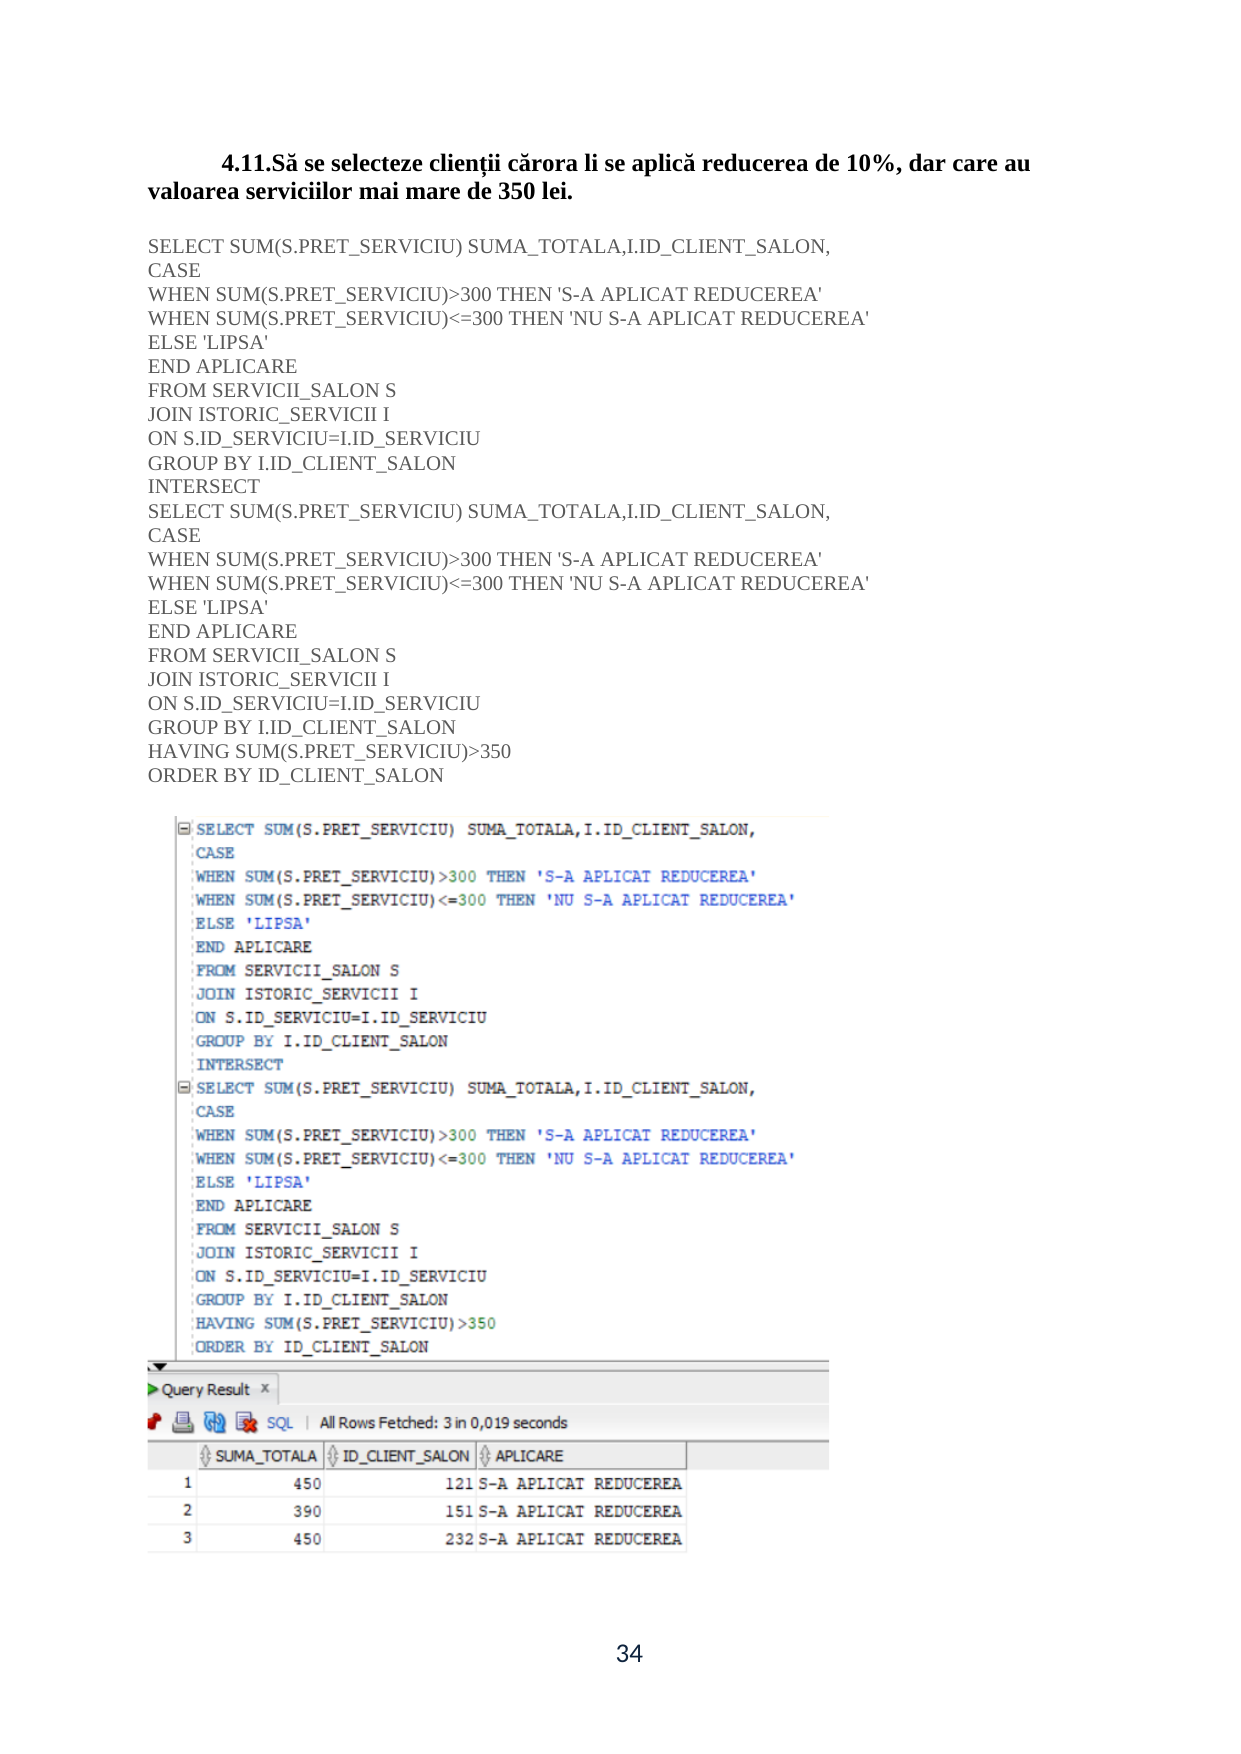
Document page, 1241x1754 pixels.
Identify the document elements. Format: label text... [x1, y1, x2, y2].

text GROUP BY I.ID_CLIENT_SALON [148, 450, 1093, 474]
text WHEN SUM(S.PRET_SERVICIU)>300 THEN 'S-A APLICAT REDUCEREA' [148, 547, 1093, 571]
text ELSE 'LIPSA' [148, 330, 1093, 354]
text SELECT SUM(S.PRET_SERVICIU) SUMA_TOTALA,I.ID_CLIENT_SALON, [148, 234, 1093, 258]
text CASE [148, 523, 1093, 547]
text INTERSECT [148, 474, 1093, 498]
text WHEN SUM(S.PRET_SERVICIU)>300 THEN 'S-A APLICAT REDUCEREA' [148, 282, 1093, 306]
text END APLICARE [148, 354, 1093, 378]
text ELSE 'LIPSA' [148, 595, 1093, 619]
text ON S.ID_SERVICIU=I.ID_SERVICIU [148, 691, 1093, 715]
text GROUP BY I.ID_CLIENT_SALON [148, 715, 1093, 739]
text FROM SERVICII_SALON S [148, 378, 1093, 402]
text ON S.ID_SERVICIU=I.ID_SERVICIU [148, 426, 1093, 450]
text SELECT SUM(S.PRET_SERVICIU) SUMA_TOTALA,I.ID_CLIENT_SALON, [148, 498, 1093, 523]
text ORDER BY ID_CLIENT_SALON [148, 763, 1093, 787]
text WHEN SUM(S.PRET_SERVICIU)<=300 THEN 'NU S-A APLICAT REDUCEREA' [148, 306, 1093, 330]
text FROM SERVICII_SALON S [148, 643, 1093, 667]
text 4.11.Să se selecteze clienții cărora li se aplică reducerea de 10%, dar care au valoarea serviciilor mai mare de 350 lei. [148, 148, 1093, 205]
picture [147, 816, 830, 1581]
text END APLICARE [148, 619, 1093, 643]
text JOIN ISTORIC_SERVICII I [148, 402, 1093, 426]
text WHEN SUM(S.PRET_SERVICIU)<=300 THEN 'NU S-A APLICAT REDUCEREA' [148, 571, 1093, 595]
text JOIN ISTORIC_SERVICII I [148, 667, 1093, 691]
text HAVING SUM(S.PRET_SERVICIU)>350 [148, 739, 1093, 763]
text CASE [148, 258, 1093, 282]
